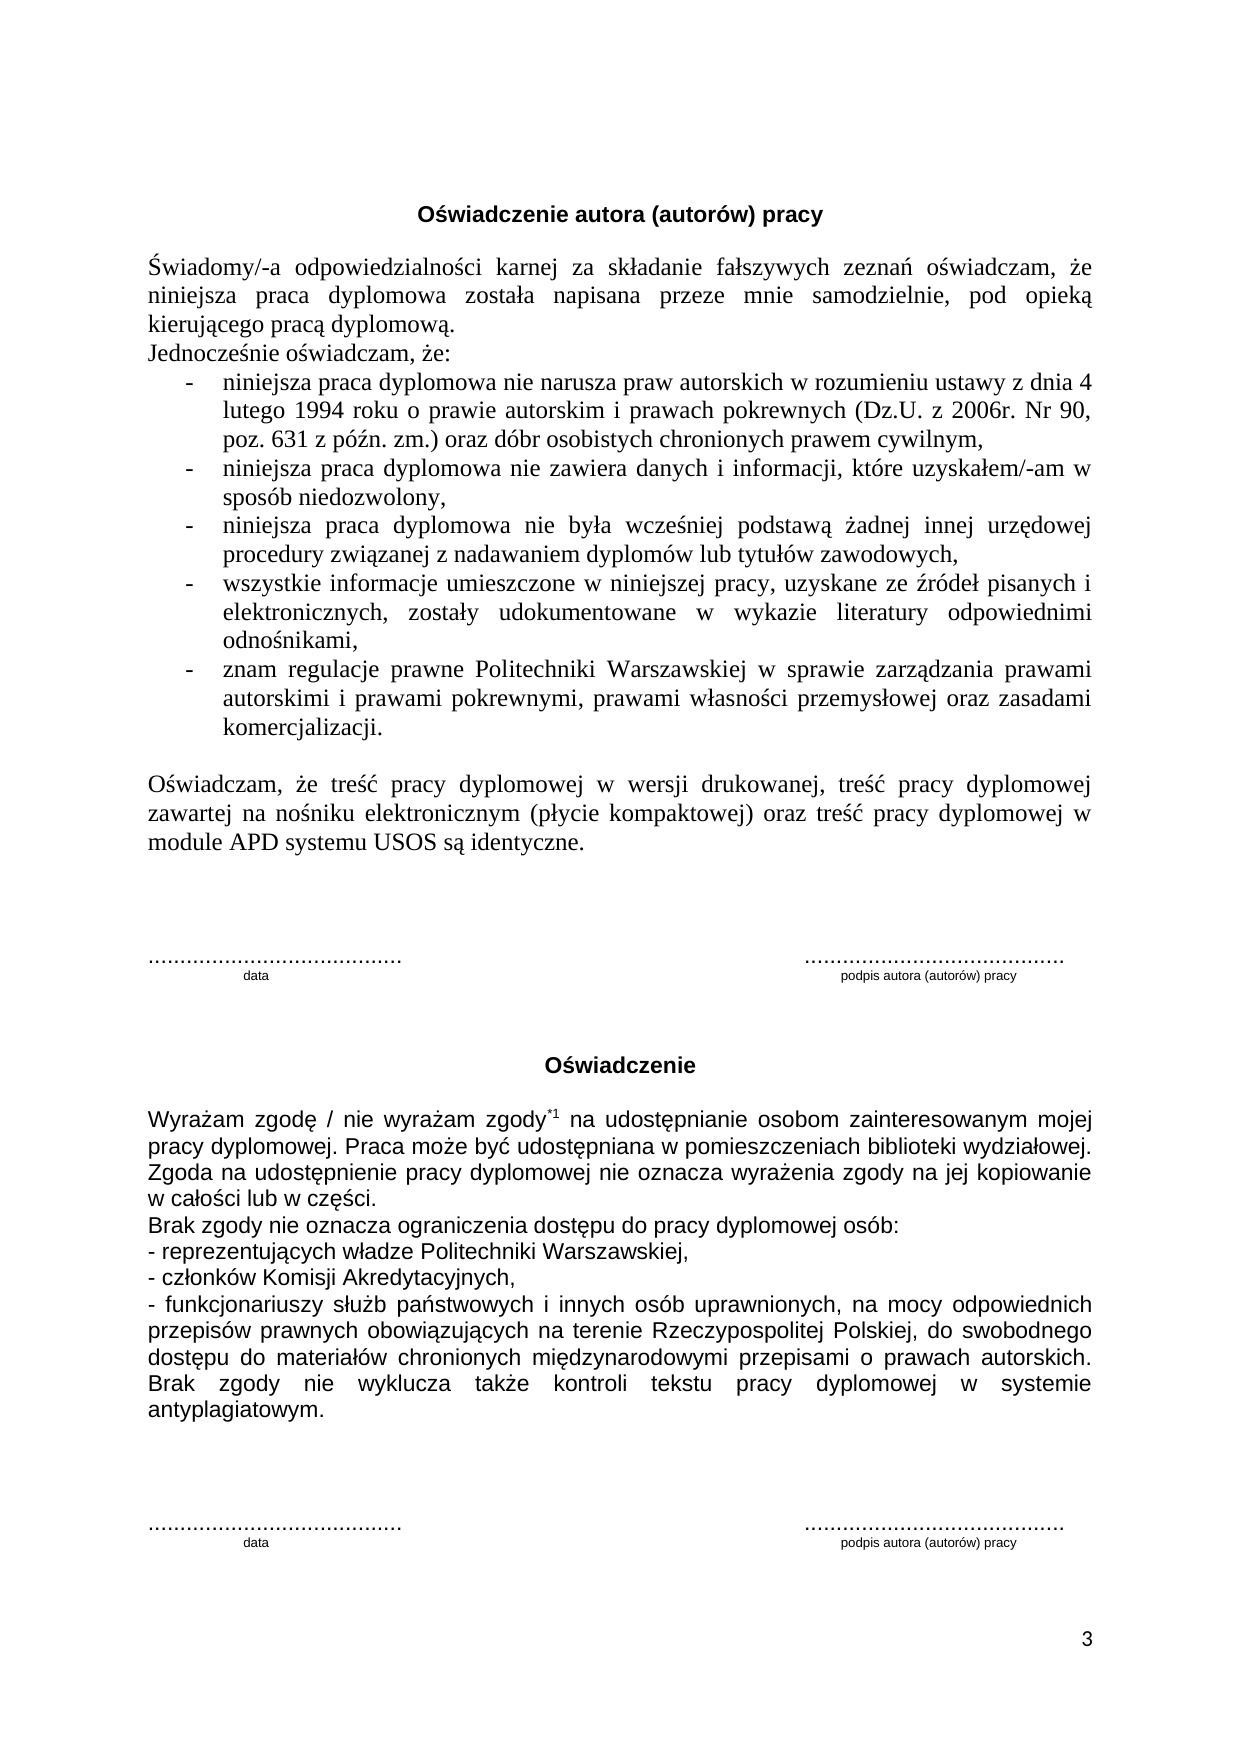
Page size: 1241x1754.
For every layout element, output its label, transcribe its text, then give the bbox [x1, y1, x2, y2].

text Oświadczenie [148, 1052, 1093, 1078]
list wszystkie informacje umieszczone w niniejszej pracy, uzyskane ze źródeł pisanych i elektronicznych, zostały udokumentowane w wykazie literatury odpowiednimi odnośnikami, [185, 568, 1093, 654]
text data podpis autora (autorów) pracy [148, 1535, 1093, 1561]
list niniejsza praca dyplomowa nie narusza praw autorskich w rozumieniu ustawy z dnia 4 lutego 1994 roku o prawie autorskim i prawach pokrewnych (Dz.U. z 2006r. Nr 90, poz. 631 z późn. zm.) oraz dóbr osobistych chronionych prawem cywilnym, [185, 367, 1093, 453]
list niniejsza praca dyplomowa nie była wcześniej podstawą żadnej innej urzędowej procedury związanej z nadawaniem dyplomów lub tytułów zawodowych, [185, 510, 1093, 568]
text ........................................ ......................................... [148, 1480, 1093, 1535]
text Świadomy/-a odpowiedzialności karnej za składanie fałszywych zeznań oświadczam, że niniejsza praca dyplomowa została napisana przeze mnie samodzielnie, pod opieką kierującego pracą dyplomową. [148, 252, 1093, 338]
text data podpis autora (autorów) pracy [148, 968, 1093, 994]
text ........................................ ......................................... [148, 942, 1093, 968]
text Oświadczam, że treść pracy dyplomowej w wersji drukowanej, treść pracy dyplomowej zawartej na nośniku elektronicznym (płycie kompaktowej) oraz treść pracy dyplomowej w module APD systemu USOS są identyczne. [148, 769, 1093, 855]
text Oświadczenie autora (autorów) pracy [148, 201, 1093, 227]
text - członków Komisji Akredytacyjnych, [148, 1264, 1093, 1291]
list niniejsza praca dyplomowa nie zawiera danych i informacji, które uzyskałem/-am w sposób niedozwolony, [185, 453, 1093, 510]
text - funkcjonariuszy służb państwowych i innych osób uprawnionych, na mocy odpowiednich przepisów prawnych obowiązujących na terenie Rzeczypospolitej Polskiej, do swobodnego dostępu do materiałów chronionych międzynarodowymi przepisami o prawach autorskich. Brak zgody nie wyklucza także kontroli tekstu pracy dyplomowej w systemie antyplagiatowym. [148, 1291, 1093, 1422]
text Brak zgody nie oznacza ograniczenia dostępu do pracy dyplomowej osób: [148, 1212, 1093, 1238]
list znam regulacje prawne Politechniki Warszawskiej w sprawie zarządzania prawami autorskimi i prawami pokrewnymi, prawami własności przemysłowej oraz zasadami komercjalizacji. [185, 654, 1093, 740]
text Jednocześnie oświadczam, że: [148, 338, 1093, 367]
text Wyrażam zgodę / nie wyrażam zgody*1 na udostępnianie osobom zainteresowanym mojej pracy dyplomowej. Praca może być udostępniana w pomieszczeniach biblioteki wydziałowej. Zgoda na udostępnienie pracy dyplomowej nie oznacza wyrażenia zgody na jej kopiowanie w całości lub w części. [148, 1106, 1093, 1212]
text - reprezentujących władze Politechniki Warszawskiej, [148, 1238, 1093, 1264]
